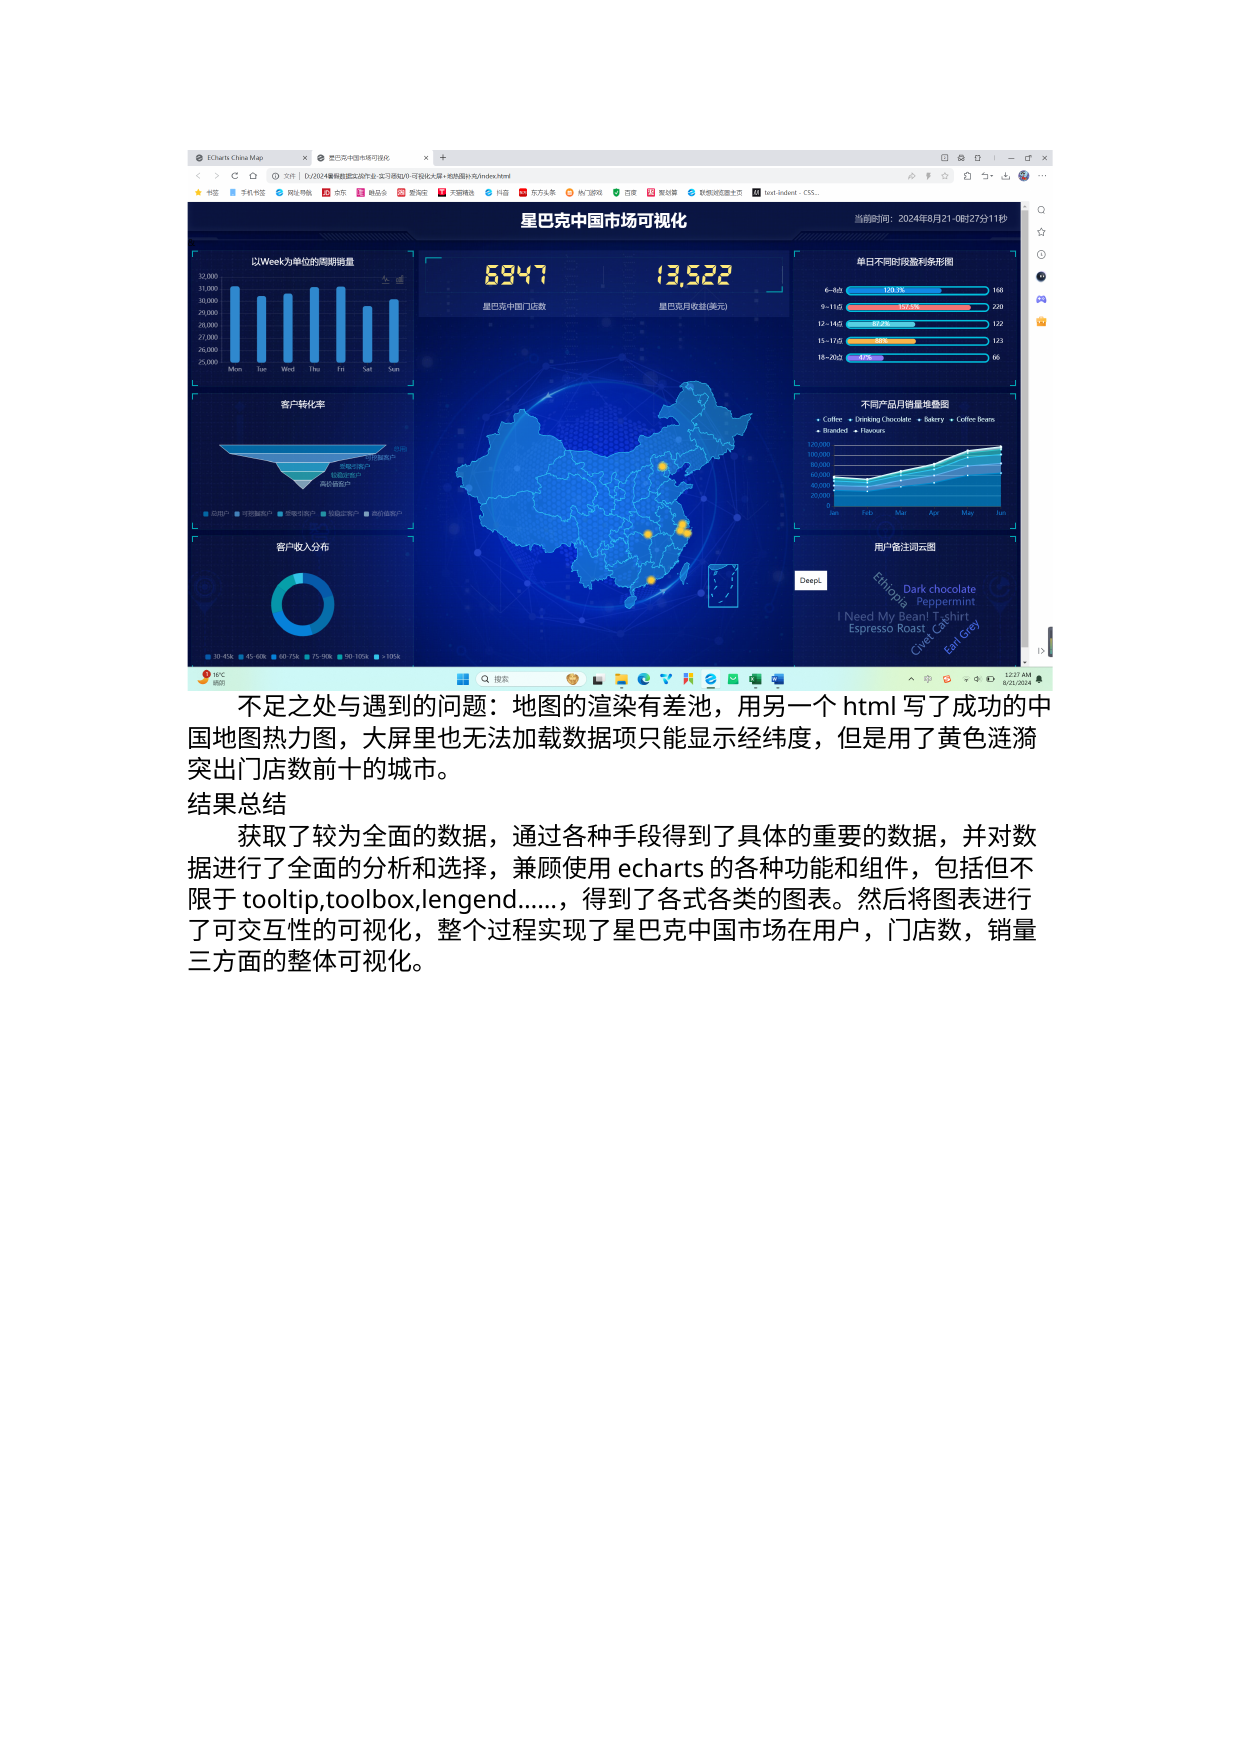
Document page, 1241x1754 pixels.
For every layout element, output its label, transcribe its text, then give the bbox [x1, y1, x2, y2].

picture [187, 150, 1053, 691]
text 结果总结 [187, 784, 1053, 821]
text 不足之处与遇到的问题：地图的渲染有差池，用另一个html写了成功的中国地图热力图，大屏里也无法加载数据项只能显示经纬度，但是用了黄色涟漪突出门店数前十的城市。 [187, 691, 1053, 784]
text 获取了较为全面的数据，通过各种手段得到了具体的重要的数据，并对数据进行了全面的分析和选择，兼顾使用echarts的各种功能和组件，包括但不限于tooltip,toolbox,lengend……，得到了各式各类的图表。然后将图表进行了可交互性的可视化，整个过程实现了星巴克中国市场在用户，门店数，销量三方面的整体可视化。 [187, 821, 1053, 977]
